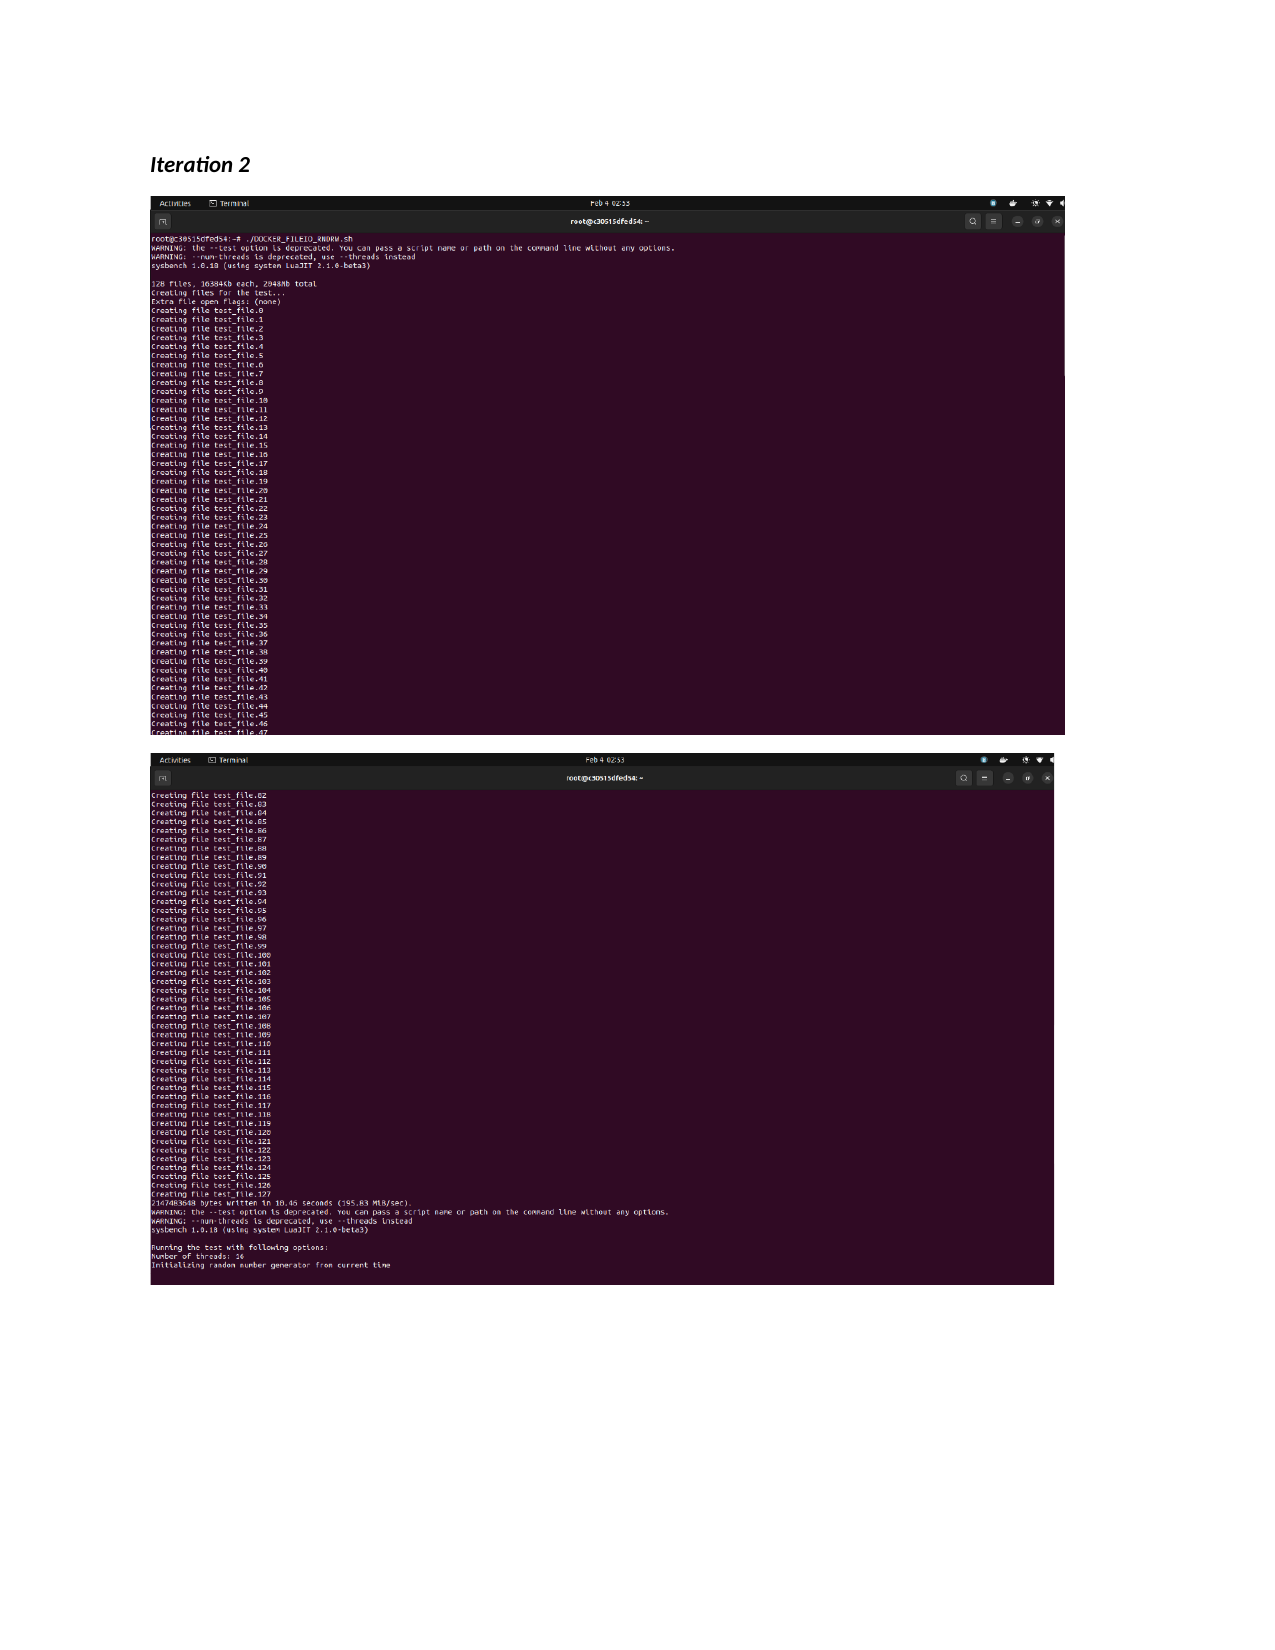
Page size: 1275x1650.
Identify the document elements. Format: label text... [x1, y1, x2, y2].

text Iteration 2 [150, 150, 1125, 178]
picture [150, 196, 1065, 735]
picture [150, 753, 1055, 1285]
